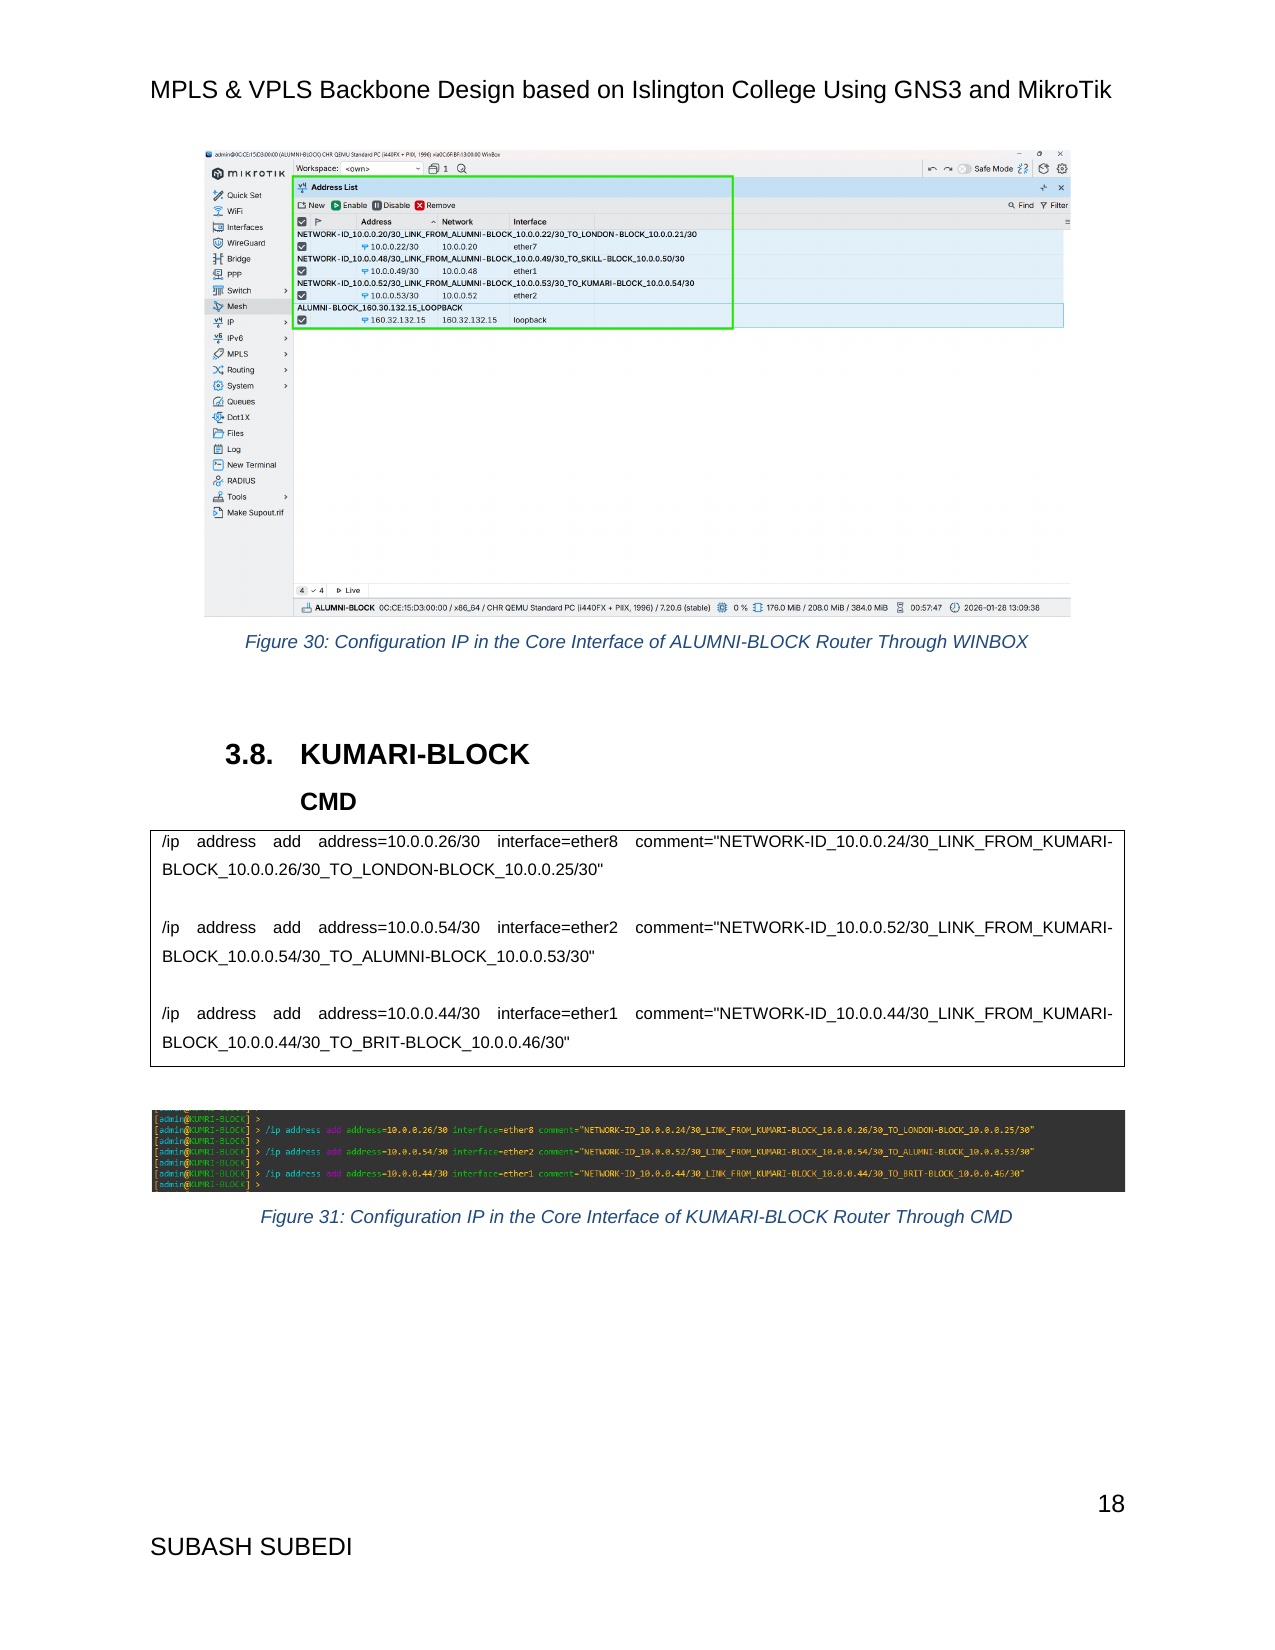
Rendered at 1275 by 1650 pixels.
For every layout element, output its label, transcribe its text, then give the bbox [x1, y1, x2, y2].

table_header /ip address add address=10.0.0.26/30 interface=ether8 comment="NETWORK-ID_10.0.0.24/30_LINK_FROM_KUMARI-BLOCK_10.0.0.26/30_TO_LONDON-BLOCK_10.0.0.25/30" /ip address add address=10.0.0.54/30 interface=ether2 comment="NETWORK-ID_10.0.0.52/30_LINK_FROM_KUMARI-BLOCK_10.0.0.54/30_TO_ALUMNI-BLOCK_10.0.0.53/30" /ip address add address=10.0.0.44/30 interface=ether1 comment="NETWORK-ID_10.0.0.44/30_LINK_FROM_KUMARI-BLOCK_10.0.0.44/30_TO_BRIT-BLOCK_10.0.0.46/30" [151, 831, 1124, 1066]
text CMD [300, 787, 1125, 816]
text Figure 31: Configuration IP in the Core Interface of KUMARI-BLOCK Router Through CMD [150, 1206, 1125, 1228]
picture [204, 150, 1071, 617]
subtitle KUMARI-BLOCK [225, 737, 1125, 771]
text Figure 30: Configuration IP in the Core Interface of ALUMNI-BLOCK Router Through WINBOX [150, 631, 1125, 652]
picture [150, 1110, 1125, 1192]
